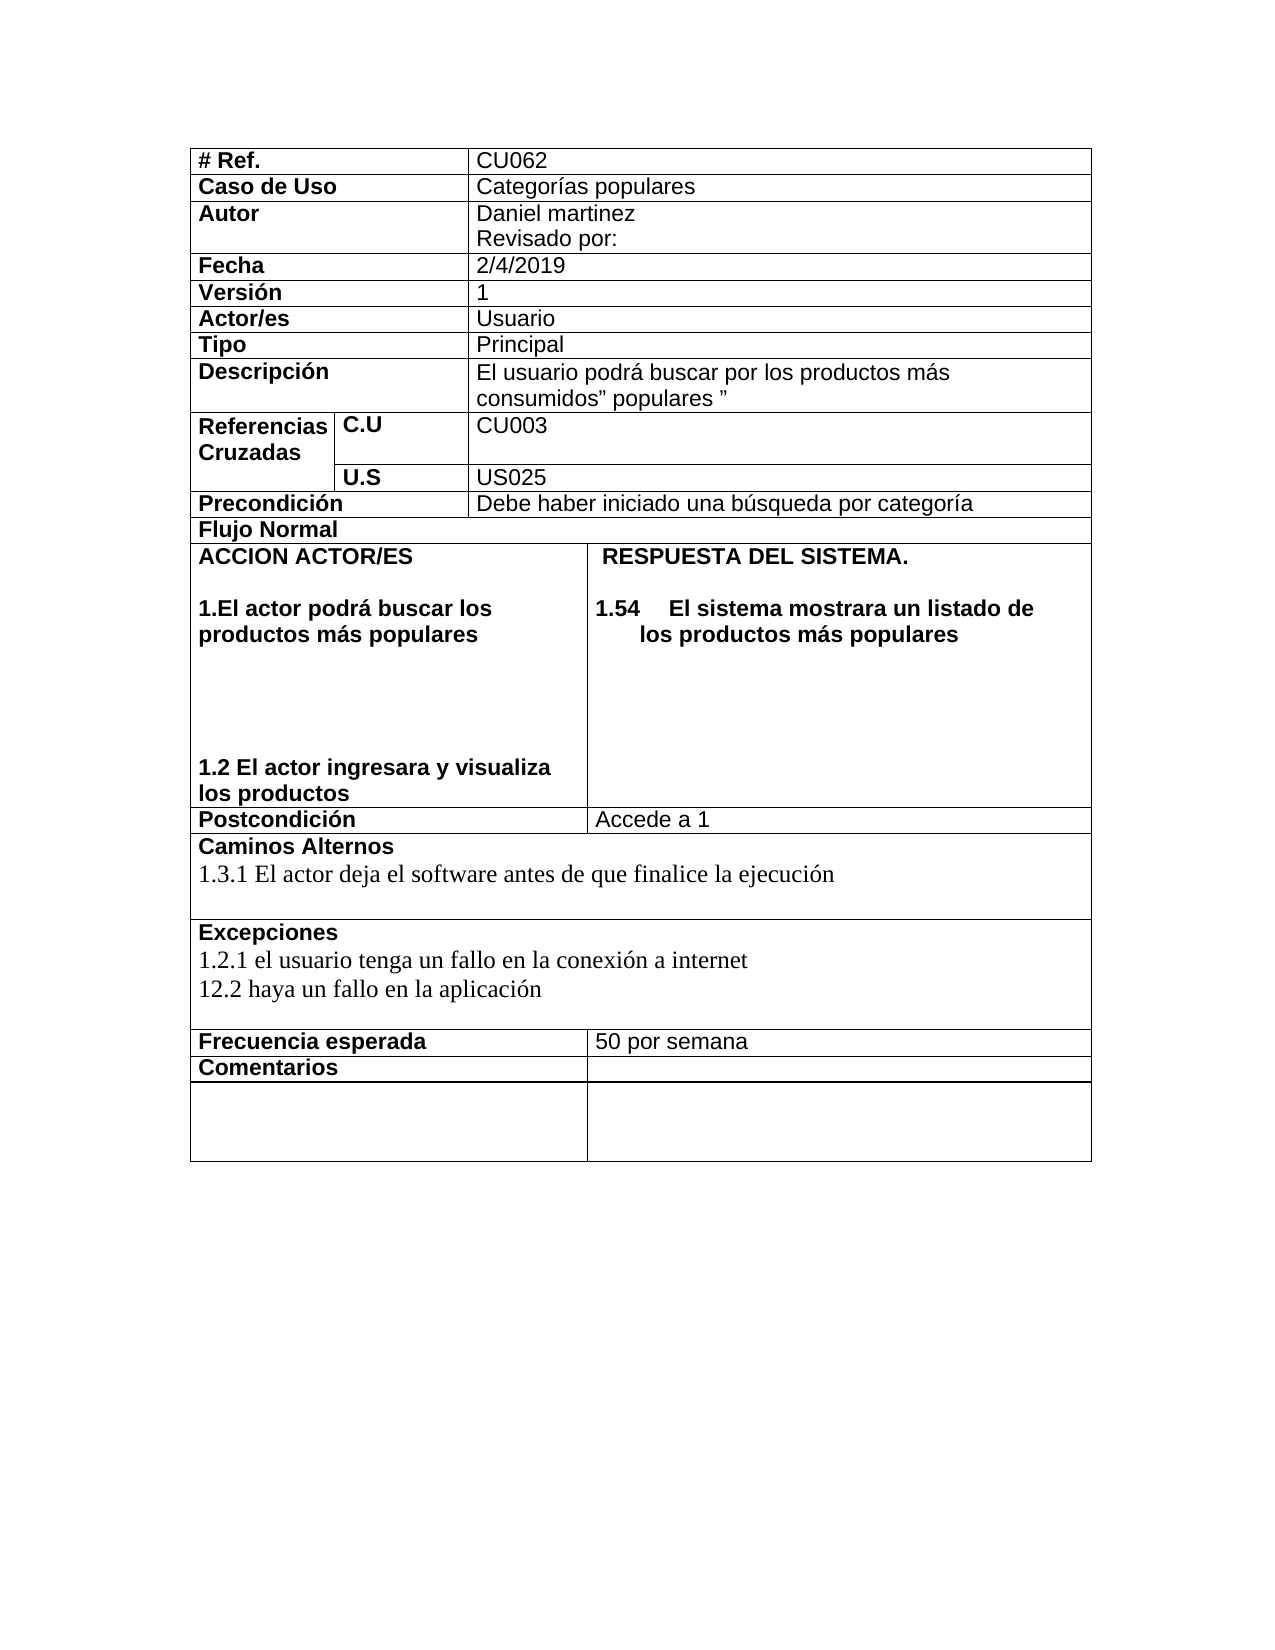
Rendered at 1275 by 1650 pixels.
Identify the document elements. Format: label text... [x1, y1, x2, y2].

table_cell CU003 [469, 413, 1091, 464]
table_cell Tipo [191, 333, 468, 358]
table_cell 1 [469, 281, 1091, 306]
table_cell [588, 1057, 1091, 1081]
table_cell Principal [469, 333, 1091, 358]
table_cell Daniel martinez Revisado por: [469, 202, 1091, 253]
table_cell US025 [469, 465, 1091, 491]
table_cell 50 por semana [588, 1030, 1091, 1056]
table_cell [191, 1083, 587, 1161]
table_cell Fecha [191, 254, 468, 279]
table_cell Precondición [191, 492, 468, 517]
table_cell Usuario [469, 307, 1091, 332]
table_cell Referencias Cruzadas [191, 413, 334, 491]
table_cell ACCION ACTOR/ES 1.El actor podrá buscar los productos más populares 1.2 El actor ingresara y visualiza los productos [191, 544, 587, 807]
table_cell Caso de Uso [191, 175, 468, 201]
table_cell Descripción [191, 359, 468, 412]
table_cell El usuario podrá buscar por los productos más consumidos” populares ” [469, 359, 1091, 412]
table_cell RESPUESTA DEL SISTEMA. 1.54 El sistema mostrara un listado de los productos más populares [588, 544, 1091, 807]
table_cell Accede a 1 [588, 808, 1091, 833]
table_cell Comentarios [191, 1057, 587, 1081]
table_cell 2/4/2019 [469, 254, 1091, 279]
table_cell Frecuencia esperada [191, 1030, 587, 1056]
table_cell Debe haber iniciado una búsqueda por categoría [469, 492, 1091, 517]
table_header CU062 [469, 149, 1091, 174]
table_cell Flujo Normal [191, 518, 1091, 543]
table_cell Excepciones 1.2.1 el usuario tenga un fallo en la conexión a internet 12.2 haya un fallo en la aplicación [191, 920, 1091, 1029]
table_cell Versión [191, 281, 468, 306]
table_cell Autor [191, 202, 468, 253]
table_cell Categorías populares [469, 175, 1091, 201]
table_cell U.S [335, 465, 468, 491]
table_cell Actor/es [191, 307, 468, 332]
table_header # Ref. [191, 149, 468, 174]
table_cell C.U [335, 413, 468, 464]
table_cell Postcondición [191, 808, 587, 833]
table_cell Caminos Alternos 1.3.1 El actor deja el software antes de que finalice la ejecución [191, 834, 1091, 919]
table_cell [588, 1083, 1091, 1161]
